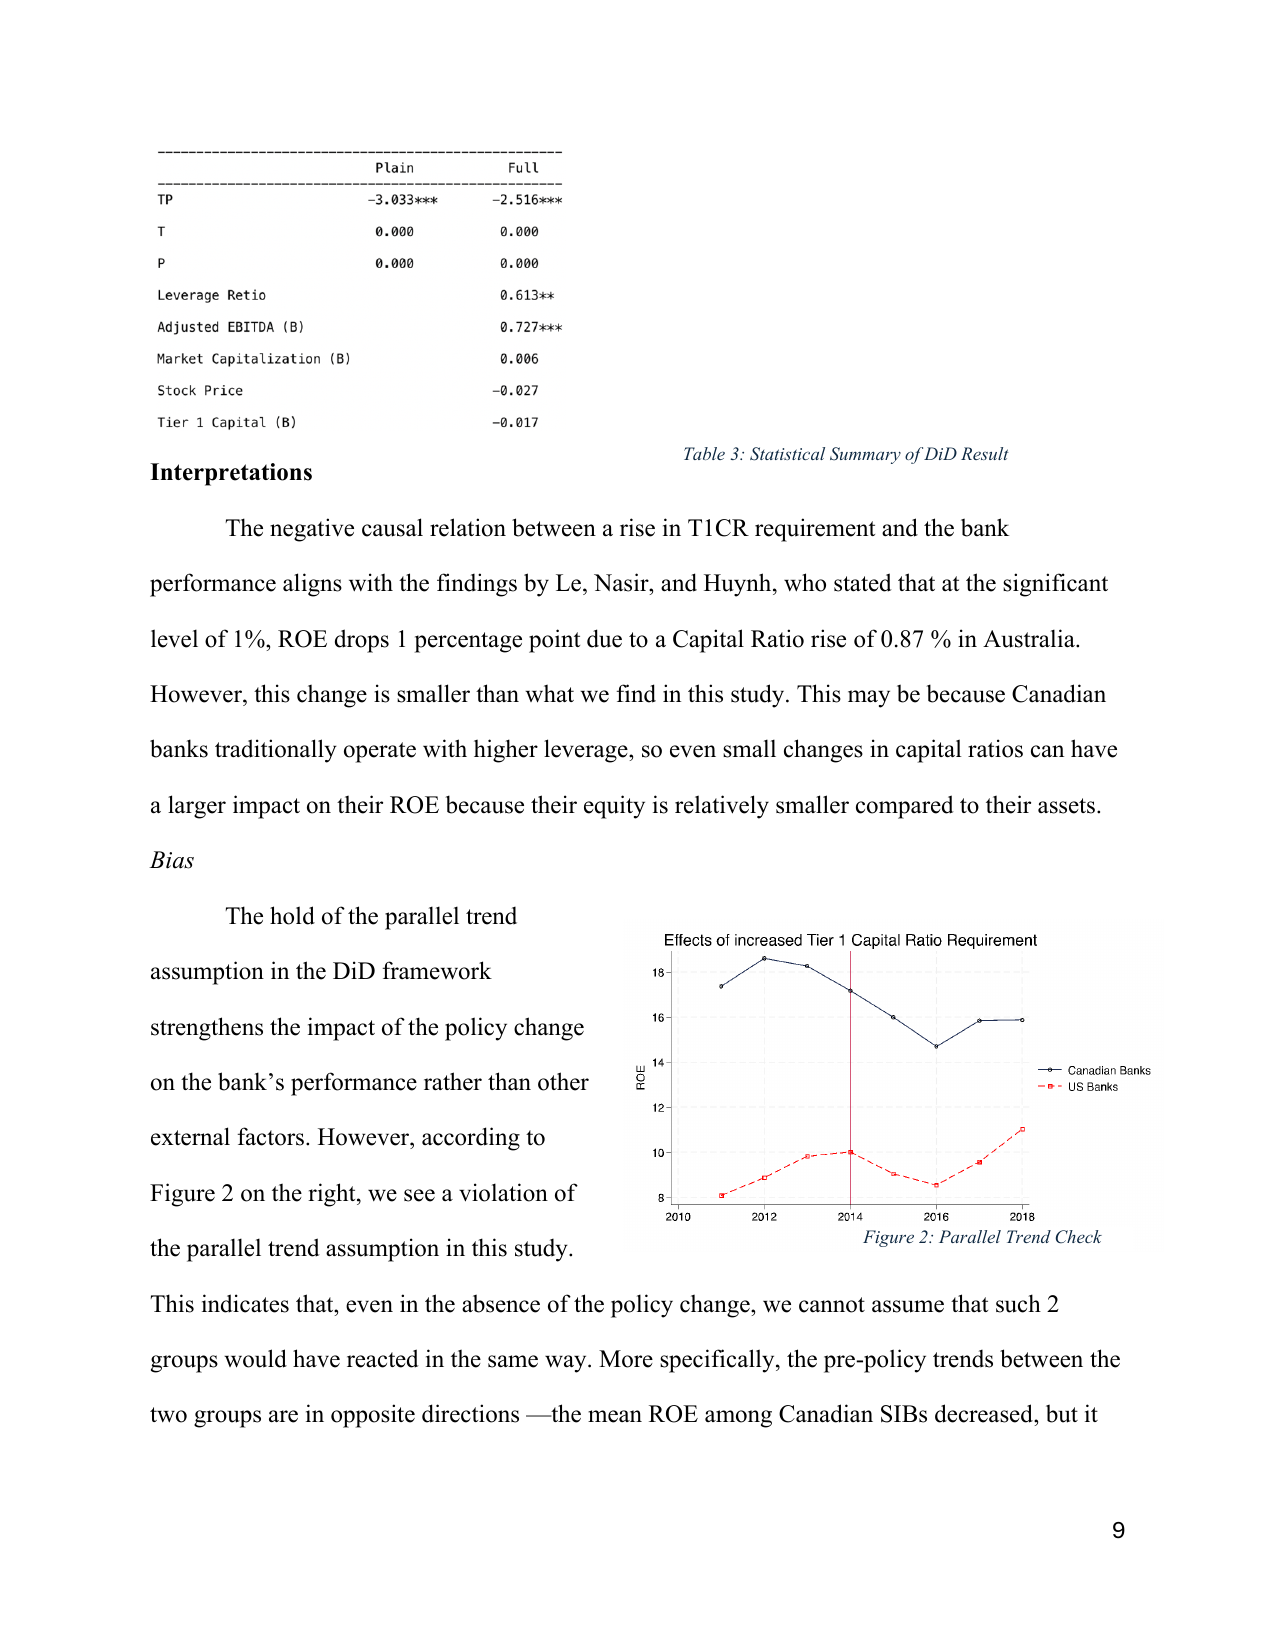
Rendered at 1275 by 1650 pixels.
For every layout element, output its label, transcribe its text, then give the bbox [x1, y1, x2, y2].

picture [156, 150, 566, 431]
text The negative causal relation between a rise in T1CR requirement and the bank performance aligns with the findings by Le, Nasir, and Huynh, who stated that at the significant level of 1%, ROE drops 1 percentage point due to a Capital Ratio rise of 0.87 % in Australia. However, this change is smaller than what we find in this study. This may be because Canadian banks traditionally operate with higher leverage, so even small changes in capital ratios can have a larger impact on their ROE because their equity is relatively smaller compared to their assets. [150, 514, 1125, 819]
text Interpretations [150, 458, 1125, 486]
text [150, 902, 1125, 1428]
text Bias [150, 846, 1125, 874]
picture [622, 919, 1164, 1252]
